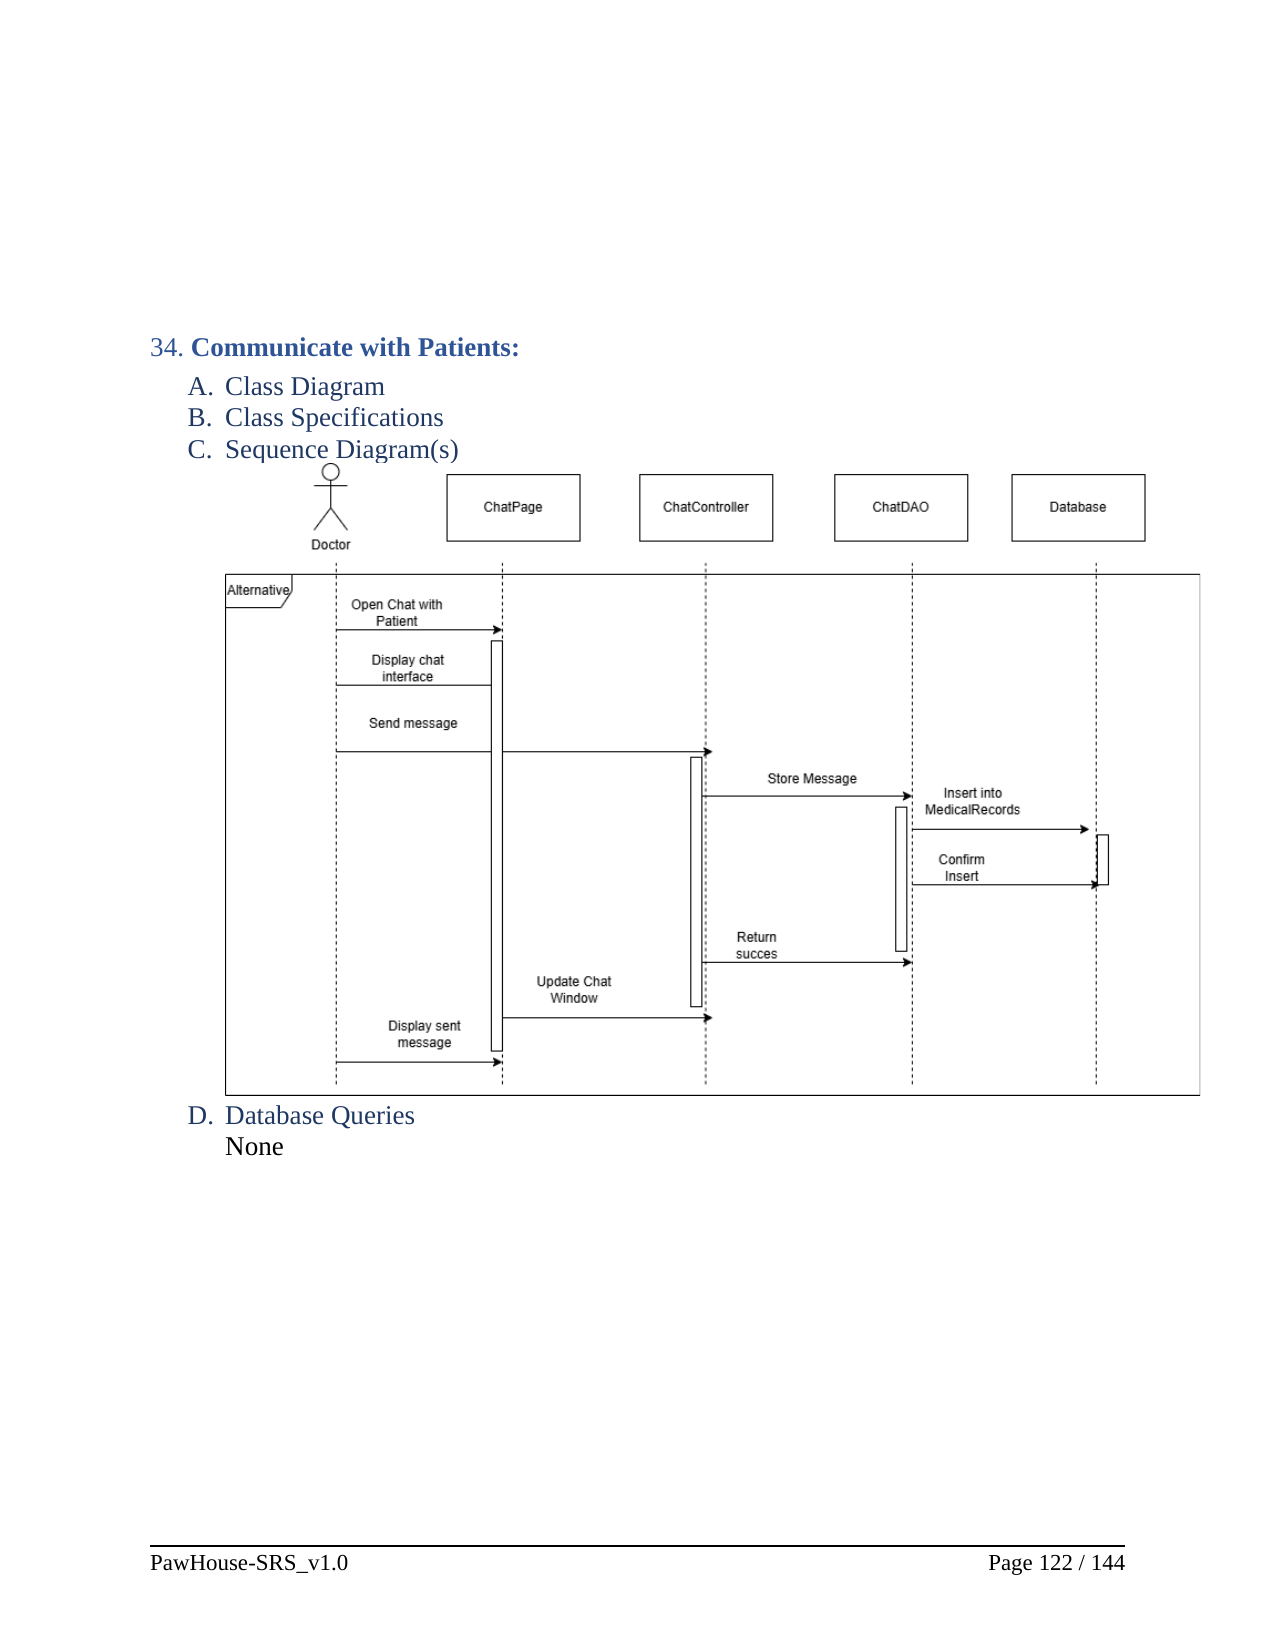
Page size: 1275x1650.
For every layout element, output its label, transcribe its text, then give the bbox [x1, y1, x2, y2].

subtitle 34. Communicate with Patients: [150, 331, 1125, 362]
subtitle Class Diagram [187, 370, 1125, 402]
subtitle Class Specifications [187, 402, 1125, 433]
subtitle Sequence Diagram(s) [187, 433, 1125, 464]
picture [225, 463, 1200, 1096]
text None [225, 1130, 1125, 1162]
subtitle Database Queries [187, 1099, 1125, 1130]
